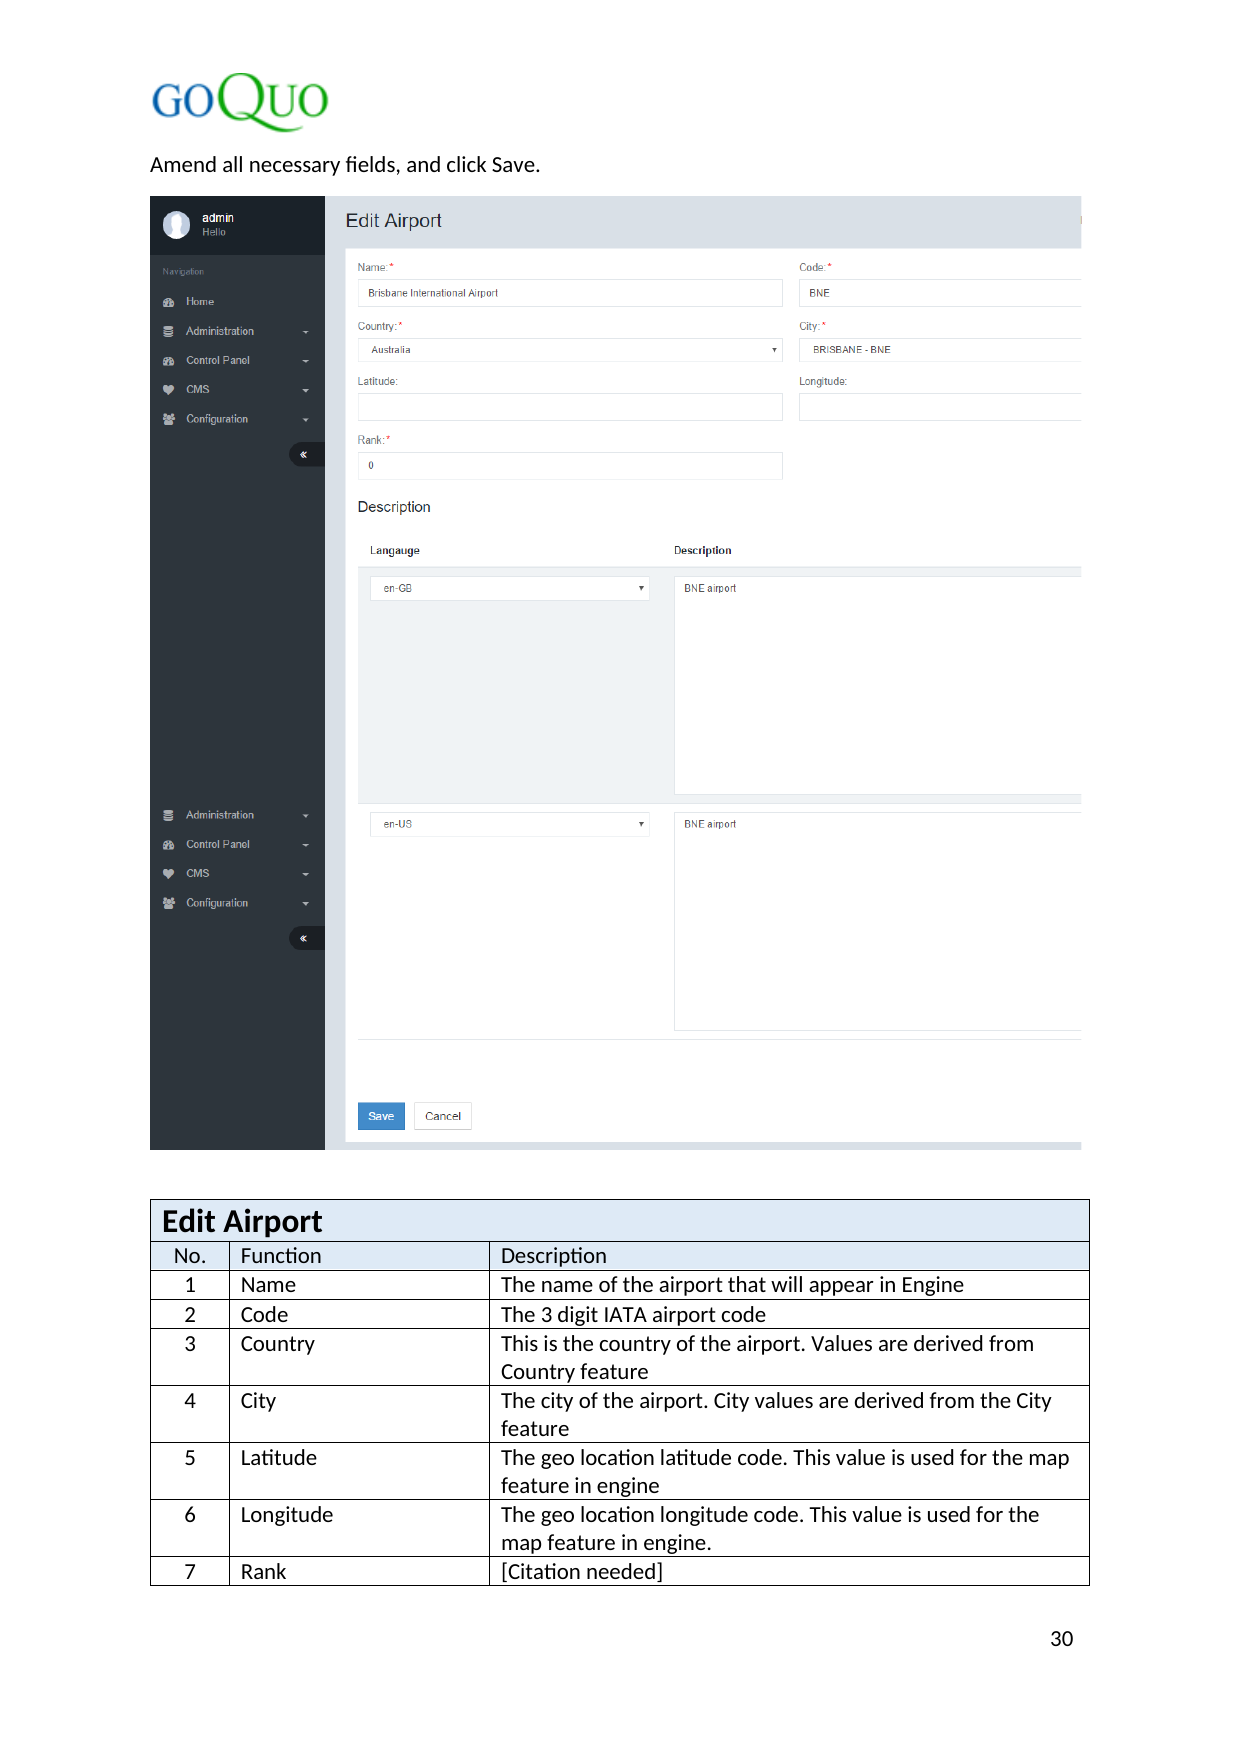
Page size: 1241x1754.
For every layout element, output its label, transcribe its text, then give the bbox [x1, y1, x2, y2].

table_cell 6 [151, 1500, 229, 1556]
text Amend all necessary fields, and click Save. [150, 150, 1090, 178]
table_cell Function [230, 1242, 489, 1269]
picture [150, 73, 330, 134]
table_cell Longitude [230, 1500, 489, 1556]
table_cell The geo location longitude code. This value is used for the map feature in engine. [490, 1500, 1089, 1556]
table_cell This is the country of the airport. Values are derived from Country feature [490, 1329, 1089, 1385]
table_cell Name [230, 1271, 489, 1299]
table_cell 3 [151, 1329, 229, 1385]
table_cell [Citation needed] [490, 1557, 1089, 1585]
table_cell 2 [151, 1300, 229, 1328]
table_header Edit Airport [151, 1200, 1089, 1241]
table_cell City [230, 1386, 489, 1442]
table_cell The geo location latitude code. This value is used for the map feature in engine [490, 1443, 1089, 1499]
table_cell The city of the airport. City values are derived from the City feature [490, 1386, 1089, 1442]
table_cell Description [490, 1242, 1089, 1269]
table_cell Latitude [230, 1443, 489, 1499]
table_cell 5 [151, 1443, 229, 1499]
table_cell The name of the airport that will appear in Engine [490, 1271, 1089, 1299]
table_cell No. [151, 1242, 229, 1269]
table_cell Country [230, 1329, 489, 1385]
table_cell Rank [230, 1557, 489, 1585]
table_cell 7 [151, 1557, 229, 1585]
table_cell Code [230, 1300, 489, 1328]
picture [150, 196, 1082, 1150]
table_cell 4 [151, 1386, 229, 1442]
table_cell 1 [151, 1271, 229, 1299]
table_cell The 3 digit IATA airport code [490, 1300, 1089, 1328]
